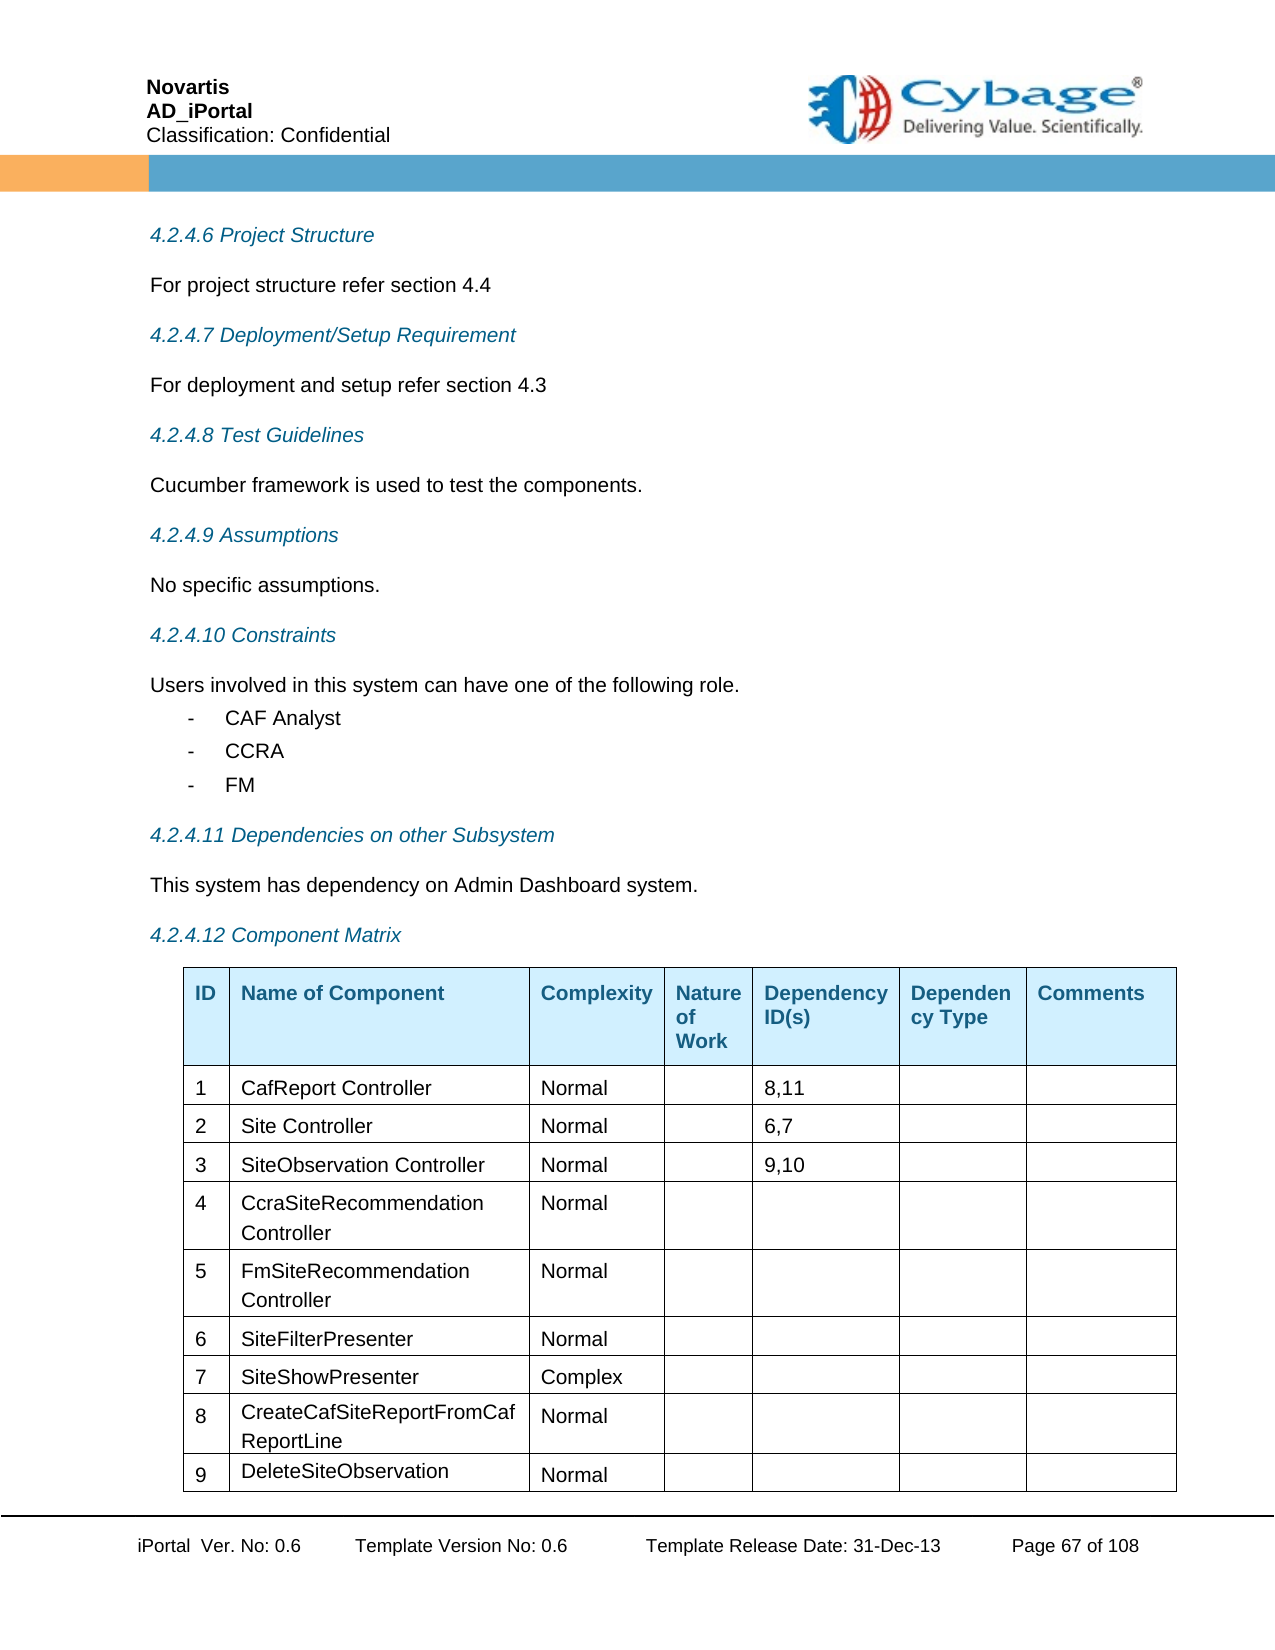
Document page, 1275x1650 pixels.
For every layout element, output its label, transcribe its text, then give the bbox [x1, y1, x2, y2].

subtitle Project Structure [150, 217, 1125, 246]
list CAF Analyst [187, 701, 1125, 730]
table_cell [900, 1066, 1026, 1104]
table_cell Normal [530, 1394, 664, 1453]
list CCRA [187, 734, 1125, 763]
list FM [187, 767, 1125, 796]
text This system has dependency on Admin Dashboard system. [150, 867, 1125, 896]
table_cell [1027, 1454, 1176, 1491]
table_header Name of Component [230, 968, 529, 1065]
table_cell [1027, 1066, 1176, 1104]
table_cell Complex [530, 1356, 664, 1393]
table_cell [753, 1250, 899, 1316]
table_cell [753, 1356, 899, 1393]
table_cell Normal [530, 1105, 664, 1142]
table_cell 4 [184, 1182, 229, 1248]
table_cell Normal [530, 1317, 664, 1355]
table_cell SiteObservation Controller [230, 1143, 529, 1181]
table_cell [900, 1105, 1026, 1142]
table_cell [900, 1454, 1026, 1491]
subtitle Constraints [150, 617, 1125, 646]
table_cell 3 [184, 1143, 229, 1181]
table_cell [900, 1143, 1026, 1181]
text Users involved in this system can have one of the following role. [150, 667, 1125, 696]
table_cell Normal [530, 1454, 664, 1491]
picture [808, 75, 1143, 144]
table_cell [900, 1317, 1026, 1355]
table_header ID [184, 968, 229, 1065]
table_cell Site Controller [230, 1105, 529, 1142]
table_cell 7 [184, 1356, 229, 1393]
table_cell [665, 1317, 752, 1355]
table_cell [665, 1356, 752, 1393]
table_cell [1027, 1182, 1176, 1248]
table_cell [1027, 1143, 1176, 1181]
text For deployment and setup refer section 4.3 [150, 367, 1125, 396]
table_cell CcraSiteRecommendation Controller [230, 1182, 529, 1248]
table_cell 8,11 [753, 1066, 899, 1104]
subtitle Deployment/Setup Requirement [150, 317, 1125, 346]
table_cell [753, 1317, 899, 1355]
table_header Dependency ID(s) [753, 968, 899, 1065]
table_cell [665, 1394, 752, 1453]
table_cell 9,10 [753, 1143, 899, 1181]
table_cell [753, 1454, 899, 1491]
table_cell DeleteSiteObservation [230, 1454, 529, 1491]
table_cell 1 [184, 1066, 229, 1104]
table_header Comments [1027, 968, 1176, 1065]
table_cell [665, 1143, 752, 1181]
table_cell [665, 1105, 752, 1142]
table_cell [900, 1394, 1026, 1453]
table_header Nature of Work [665, 968, 752, 1065]
table_cell [1027, 1317, 1176, 1355]
table_cell Normal [530, 1182, 664, 1248]
table_cell 9 [184, 1454, 229, 1491]
table_cell [665, 1250, 752, 1316]
table_header Dependency Type [900, 968, 1026, 1065]
table_cell 6,7 [753, 1105, 899, 1142]
table_cell [753, 1182, 899, 1248]
table_cell [1027, 1356, 1176, 1393]
subtitle Component Matrix [150, 917, 1125, 946]
table_cell Normal [530, 1143, 664, 1181]
table_cell FmSiteRecommendation Controller [230, 1250, 529, 1316]
table_cell 6 [184, 1317, 229, 1355]
table_cell [753, 1394, 899, 1453]
table_cell [1027, 1394, 1176, 1453]
table_cell [665, 1182, 752, 1248]
text For project structure refer section 4.4 [150, 267, 1125, 296]
subtitle Test Guidelines [150, 417, 1125, 446]
table_header Complexity [530, 968, 664, 1065]
table_cell 8 [184, 1394, 229, 1453]
table_cell SiteFilterPresenter [230, 1317, 529, 1355]
subtitle Dependencies on other Subsystem [150, 817, 1125, 846]
subtitle Assumptions [150, 517, 1125, 546]
text No specific assumptions. [150, 567, 1125, 596]
table_cell [900, 1356, 1026, 1393]
table_cell Normal [530, 1066, 664, 1104]
table_cell SiteShowPresenter [230, 1356, 529, 1393]
table_cell 5 [184, 1250, 229, 1316]
table_cell [900, 1182, 1026, 1248]
table_cell [1027, 1250, 1176, 1316]
table_cell [665, 1454, 752, 1491]
table_cell [900, 1250, 1026, 1316]
table_cell Normal [530, 1250, 664, 1316]
table_cell CafReport Controller [230, 1066, 529, 1104]
table_cell [665, 1066, 752, 1104]
text Cucumber framework is used to test the components. [150, 467, 1125, 496]
table_cell CreateCafSiteReportFromCafReportLine [230, 1394, 529, 1453]
table_cell [1027, 1105, 1176, 1142]
table_cell 2 [184, 1105, 229, 1142]
